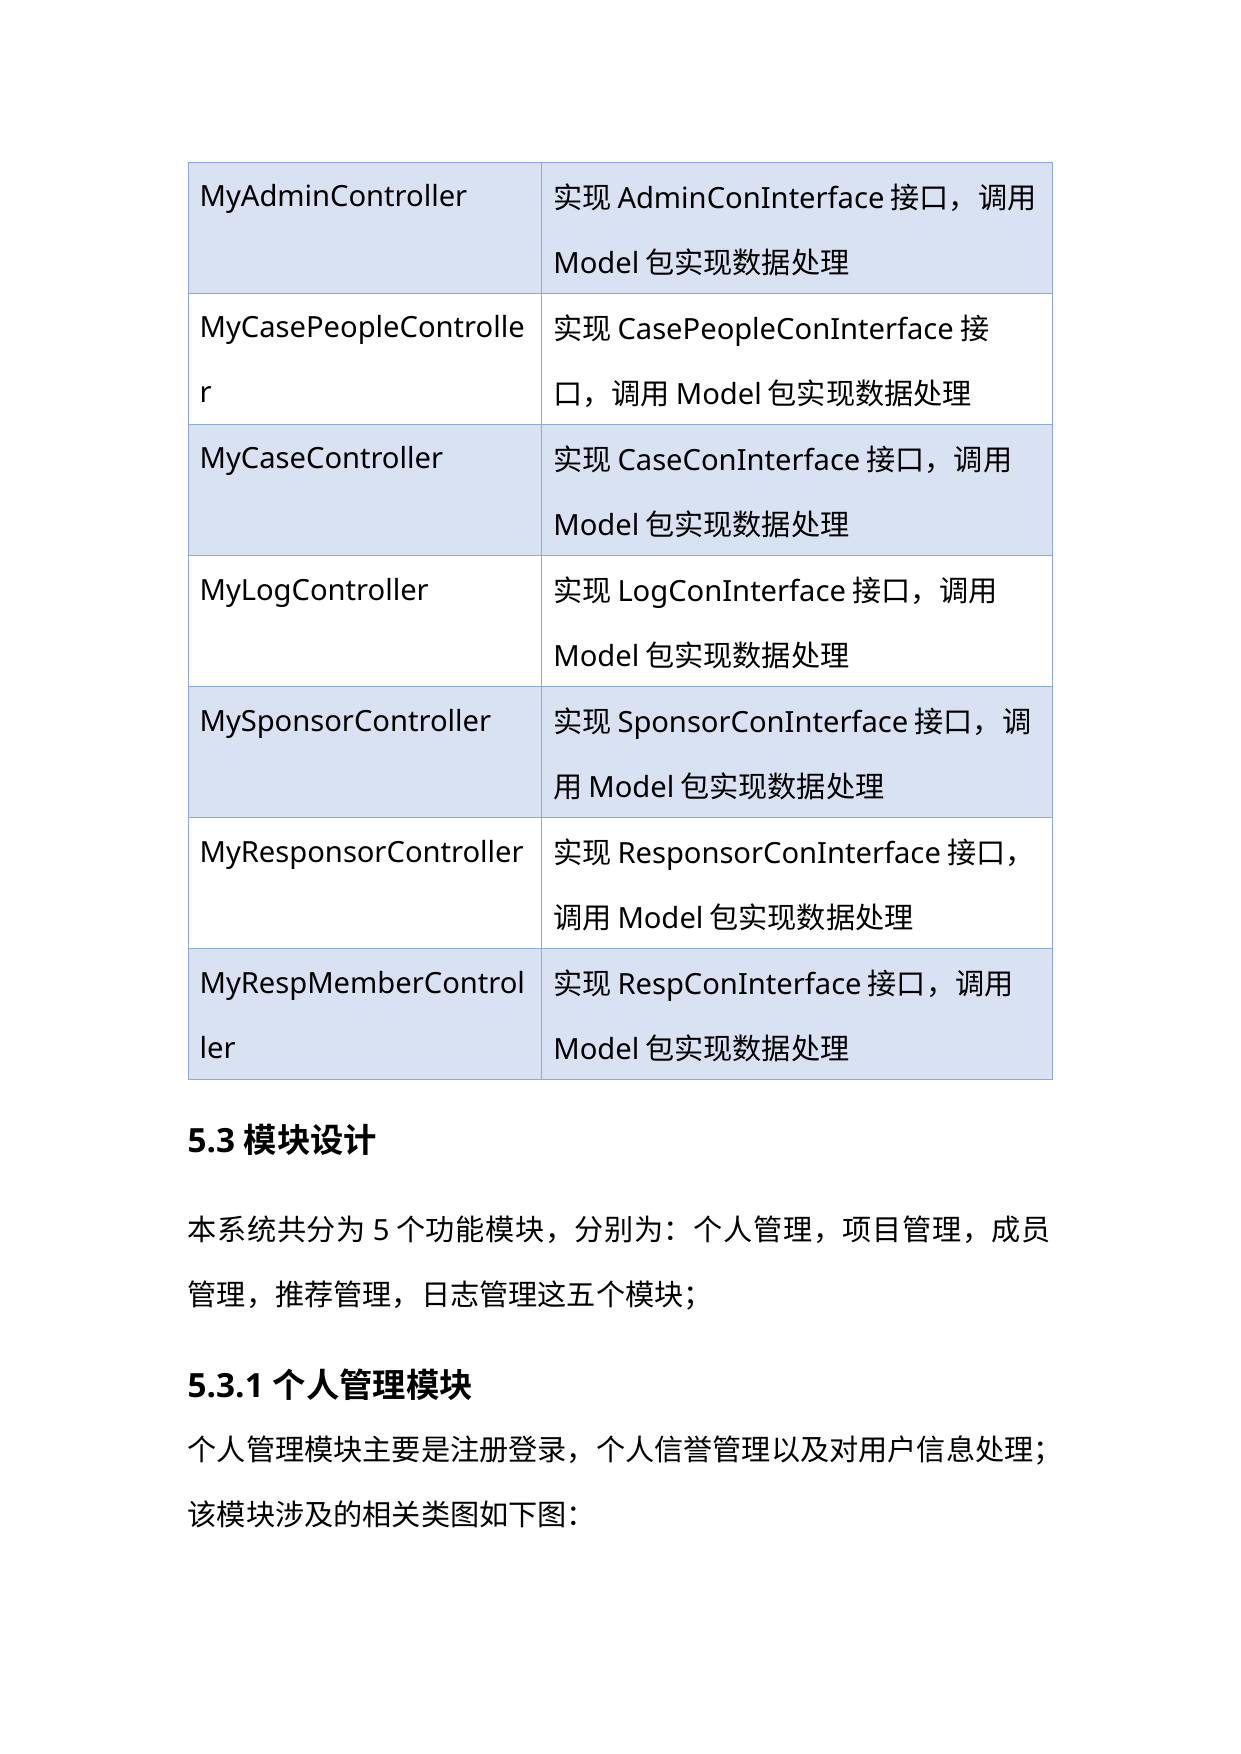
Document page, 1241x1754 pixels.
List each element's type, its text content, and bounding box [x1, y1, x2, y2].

table_cell MyAdminController [189, 163, 541, 293]
text 5.3.1 个人管理模块 [187, 1350, 1053, 1415]
table_cell MyCasePeopleController [189, 294, 541, 424]
table_cell 实现CaseConInterface接口，调用Model包实现数据处理 [542, 425, 1052, 555]
table_cell MyCaseController [189, 425, 541, 555]
table_cell 实现SponsorConInterface接口，调用Model包实现数据处理 [542, 687, 1052, 817]
table_cell 实现RespConInterface接口，调用Model包实现数据处理 [542, 949, 1052, 1079]
table_cell 实现LogConInterface接口，调用Model包实现数据处理 [542, 556, 1052, 686]
table_cell MyRespMemberController [189, 949, 541, 1079]
table_cell 实现ResponsorConInterface接口，调用Model包实现数据处理 [542, 818, 1052, 948]
text 个人管理模块主要是注册登录，个人信誉管理以及对用户信息处理；该模块涉及的相关类图如下图： [187, 1415, 1053, 1545]
text 5.3 模块设计 [187, 1105, 1053, 1170]
table_cell MySponsorController [189, 687, 541, 817]
table_cell MyLogController [189, 556, 541, 686]
table_cell MyResponsorController [189, 818, 541, 948]
text 本系统共分为5个功能模块，分别为：个人管理，项目管理，成员管理，推荐管理，日志管理这五个模块； [187, 1195, 1053, 1325]
table_cell 实现CasePeopleConInterface接口，调用Model包实现数据处理 [542, 294, 1052, 424]
table_cell 实现AdminConInterface接口，调用Model包实现数据处理 [542, 163, 1052, 293]
